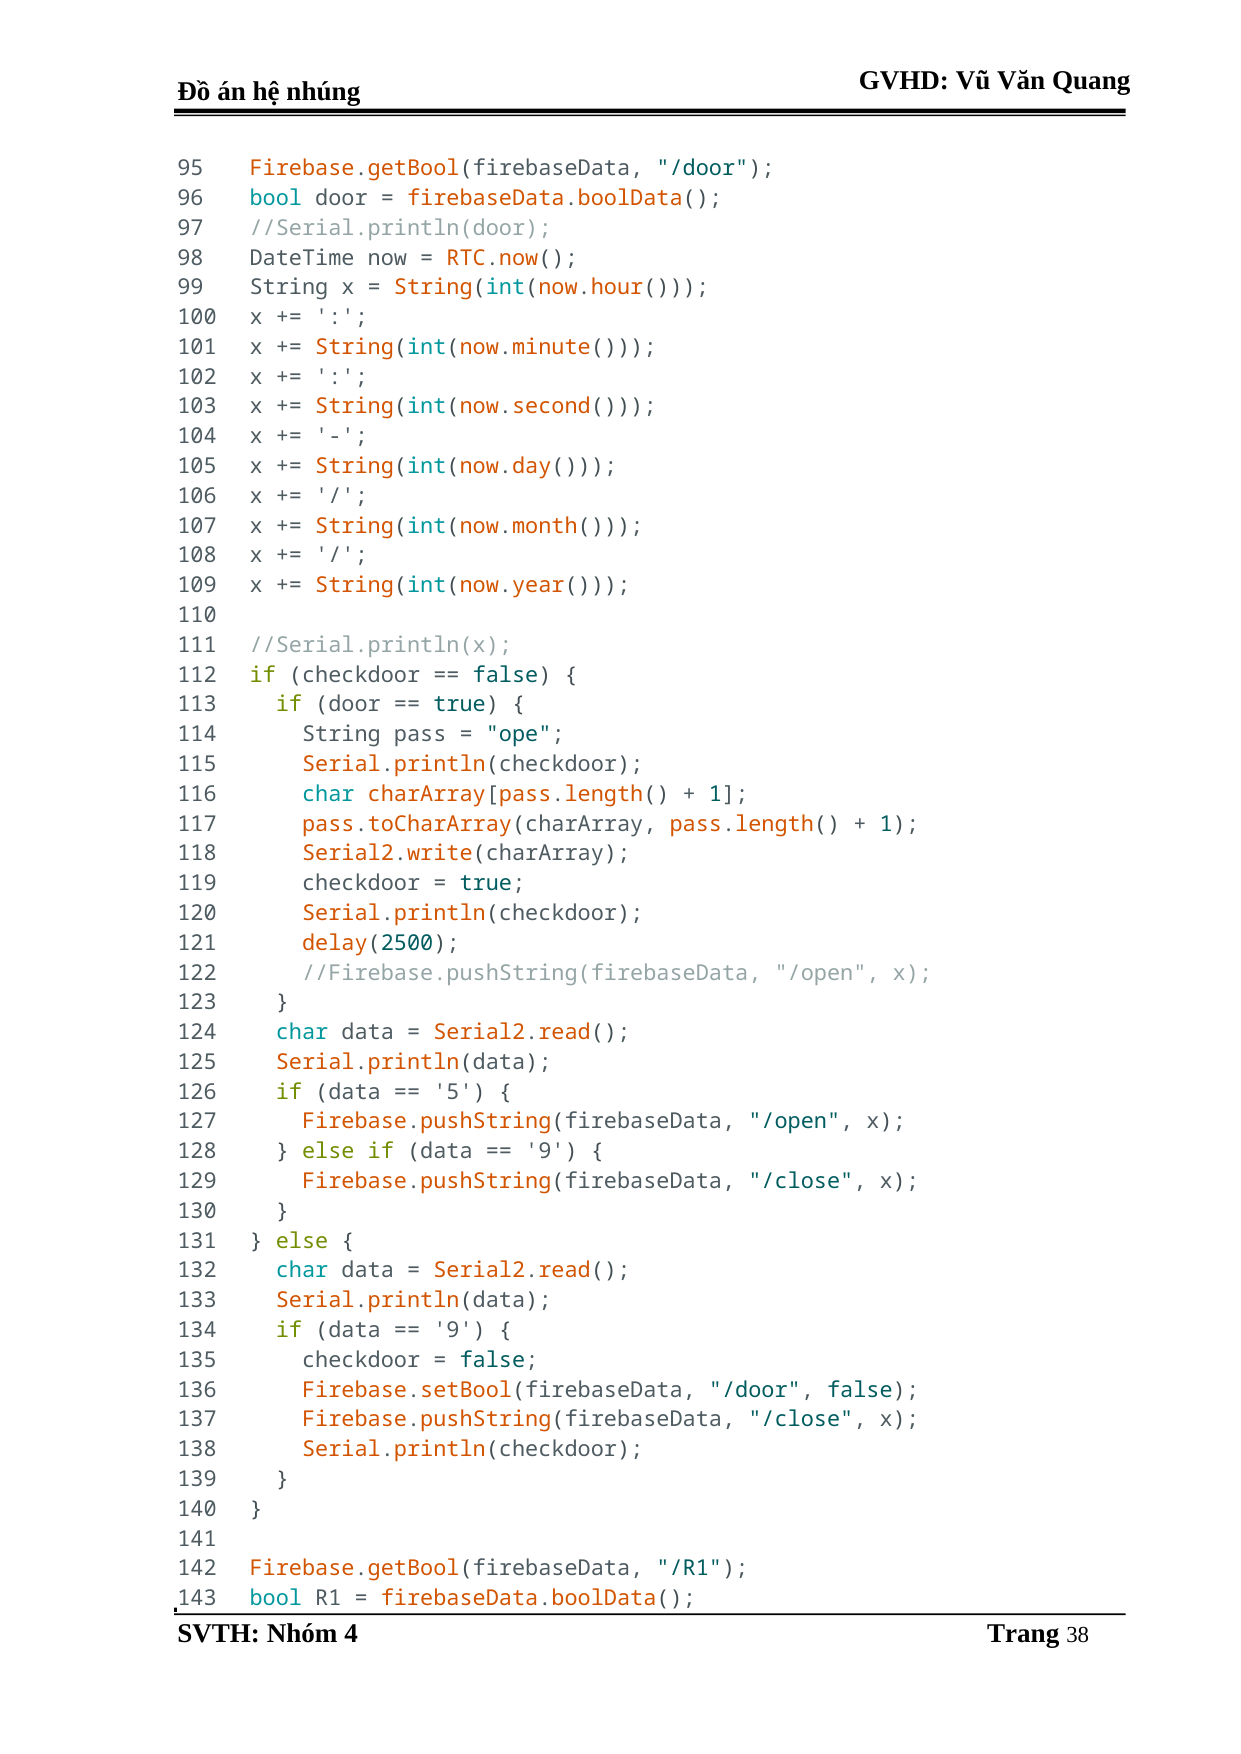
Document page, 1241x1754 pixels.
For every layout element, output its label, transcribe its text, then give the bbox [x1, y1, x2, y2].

list } [177, 986, 1167, 1016]
list checkdoor = false; [177, 1344, 1167, 1373]
list if (data == '5') { [177, 1076, 1167, 1105]
list String pass = "ope"; [177, 718, 1167, 748]
list x += '-'; [177, 420, 1167, 450]
list } [177, 1195, 1167, 1224]
list bool door = firebaseData.boolData(); [177, 182, 1167, 212]
list x += String(int(now.day())); [177, 450, 1167, 480]
list x += '/'; [177, 539, 1167, 569]
list Firebase.pushString(firebaseData, "/close", x); [177, 1403, 1167, 1433]
list Serial.println(checkdoor); [177, 1433, 1167, 1463]
list Serial.println(data); [177, 1046, 1167, 1076]
list Firebase.setBool(firebaseData, "/door", false); [177, 1373, 1167, 1403]
list x += ':'; [177, 301, 1167, 331]
list Serial2.write(charArray); [177, 837, 1167, 867]
list bool R1 = firebaseData.boolData(); [177, 1582, 1167, 1612]
list Firebase.getBool(firebaseData, "/door"); [177, 152, 1167, 182]
list if (checkdoor == false) { [177, 658, 1167, 688]
list char charArray[pass.length() + 1]; [177, 778, 1167, 807]
list x += String(int(now.second())); [177, 390, 1167, 420]
list } else if (data == '9') { [177, 1135, 1167, 1165]
list x += String(int(now.year())); [177, 569, 1167, 599]
list } [177, 1493, 1167, 1522]
list pass.toCharArray(charArray, pass.length() + 1); [177, 807, 1167, 837]
list char data = Serial2.read(); [177, 1016, 1167, 1046]
list x += '/'; [177, 480, 1167, 509]
list Firebase.pushString(firebaseData, "/open", x); [177, 1105, 1167, 1135]
list DateTime now = RTC.now(); [177, 241, 1167, 271]
list x += ':'; [177, 361, 1167, 390]
list char data = Serial2.read(); [177, 1254, 1167, 1284]
list Serial.println(checkdoor); [177, 748, 1167, 778]
list } [177, 1463, 1167, 1493]
list Firebase.getBool(firebaseData, "/R1"); [177, 1552, 1167, 1582]
list Firebase.pushString(firebaseData, "/close", x); [177, 1165, 1167, 1195]
list checkdoor = true; [177, 867, 1167, 897]
list Serial.println(checkdoor); [177, 897, 1167, 927]
list //Serial.println(door); [177, 212, 1167, 241]
list if (door == true) { [177, 688, 1167, 718]
list } else { [177, 1224, 1167, 1254]
list x += String(int(now.month())); [177, 509, 1167, 539]
list String x = String(int(now.hour())); [177, 271, 1167, 301]
list if (data == '9') { [177, 1314, 1167, 1344]
list //Serial.println(x); [177, 629, 1167, 658]
list delay(2500); [177, 927, 1167, 956]
list x += String(int(now.minute())); [177, 331, 1167, 361]
list Serial.println(data); [177, 1284, 1167, 1314]
list //Firebase.pushString(firebaseData, "/open", x); [177, 956, 1167, 986]
